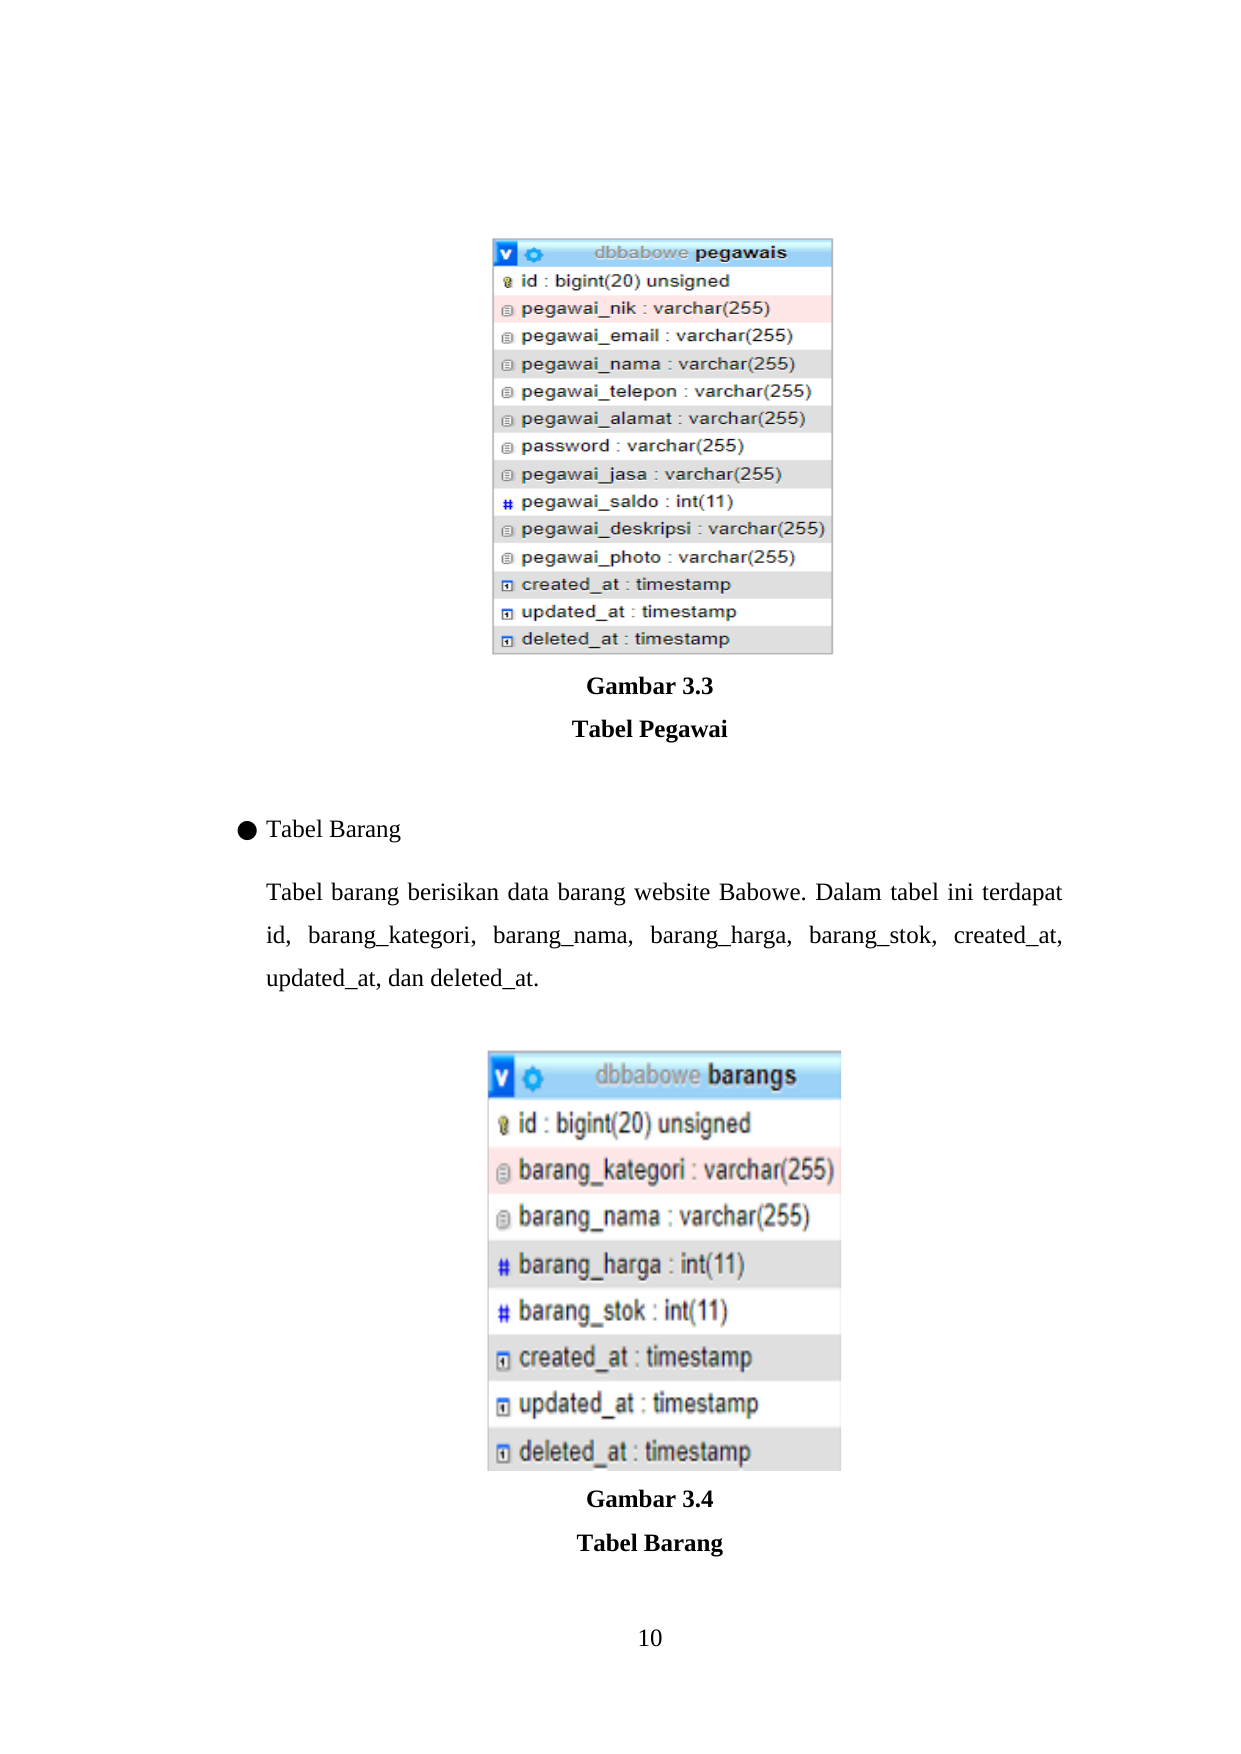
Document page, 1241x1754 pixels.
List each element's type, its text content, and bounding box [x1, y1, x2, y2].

text Gambar 3.4 Tabel Barang [236, 1484, 1063, 1556]
text Tabel barang berisikan data barang website Babowe. Dalam tabel ini terdapat id, barang_kategori, barang_nama, barang_harga, barang_stok, created_at, updated_at, dan deleted_at. [266, 877, 1063, 992]
picture [487, 1049, 842, 1471]
picture [491, 236, 838, 657]
list Tabel Barang [236, 800, 1063, 851]
text Gambar 3.3 Tabel Pegawai [236, 671, 1063, 743]
